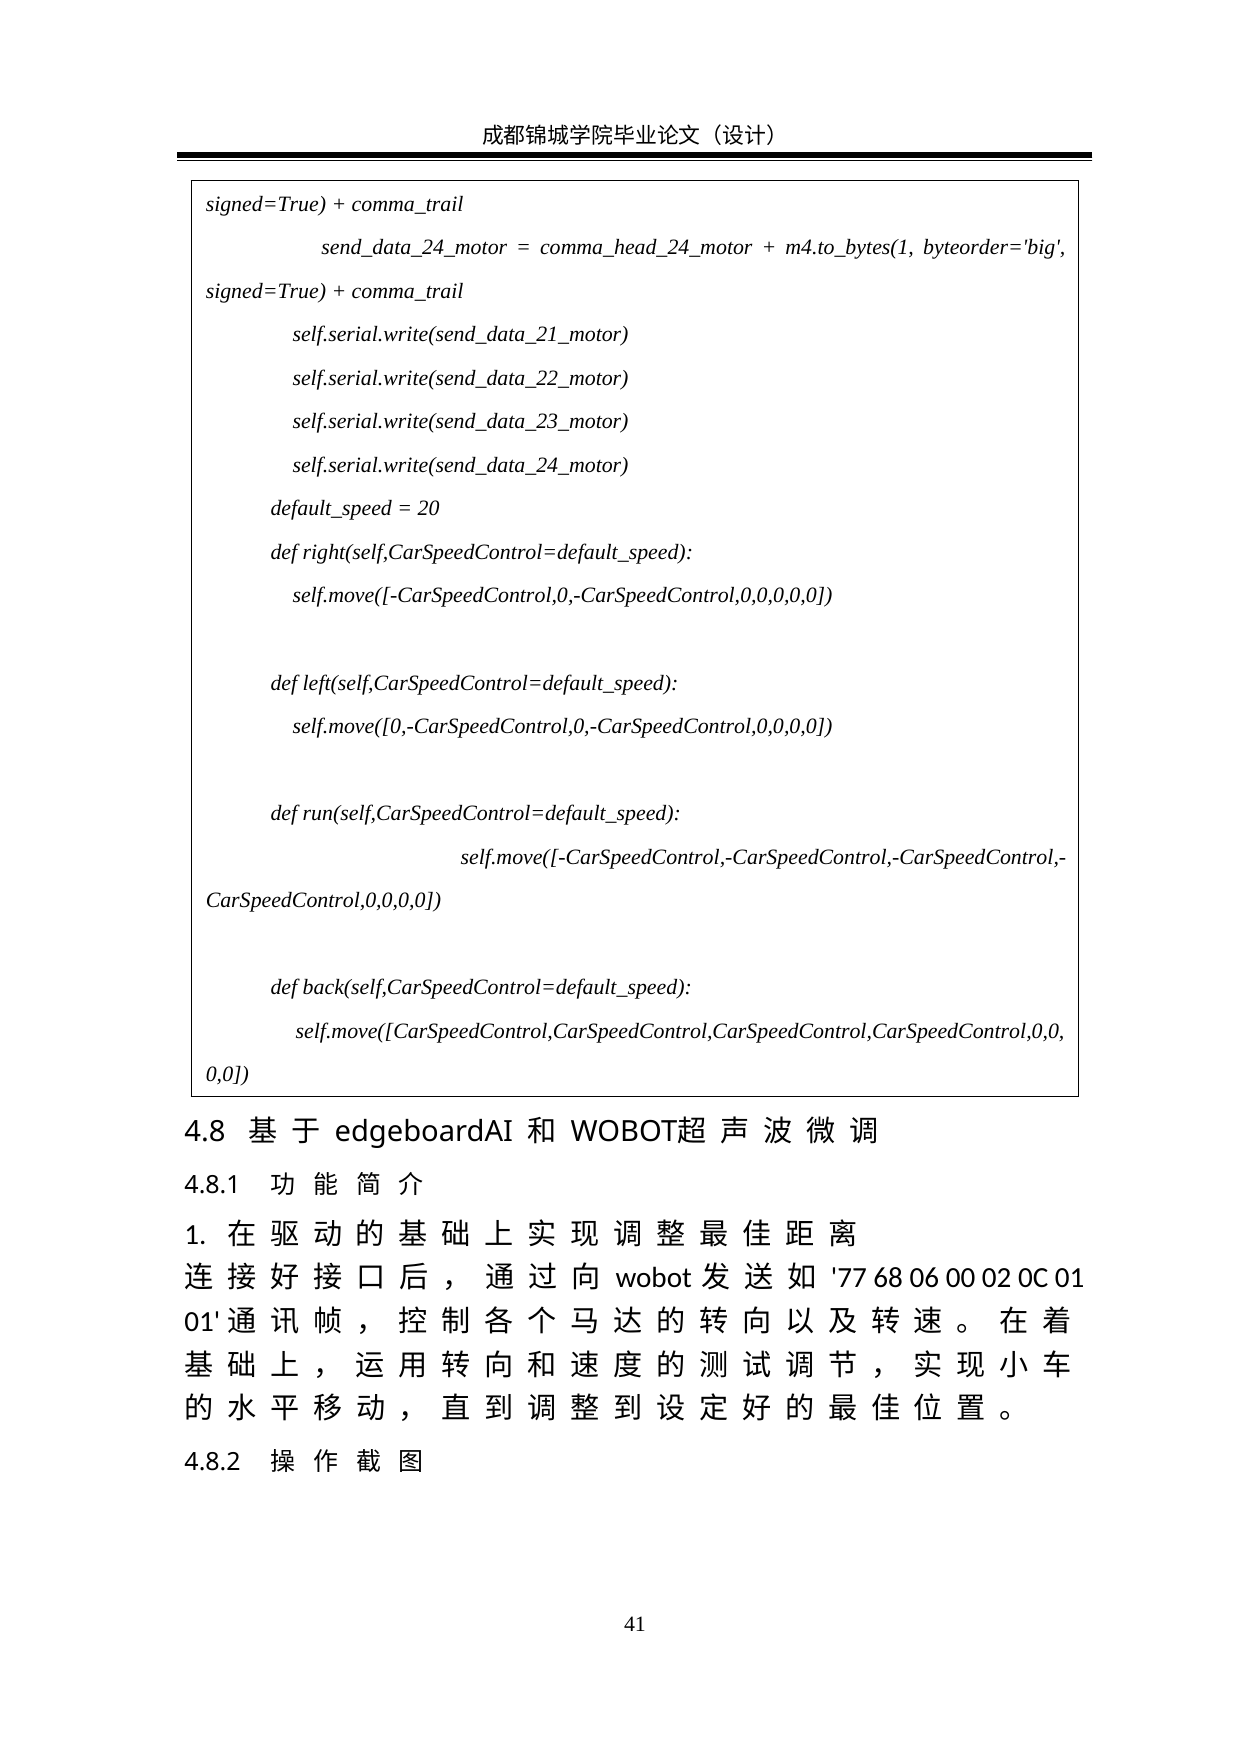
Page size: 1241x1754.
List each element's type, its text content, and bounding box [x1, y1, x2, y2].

text 连接好接口后，通过向wobot发送如'77 68 06 00 02 0C 01 01'通讯帧，控制各个马达的转向以及转速。在着基础上，运用转向和速度的测试调节，实现小车的水平移动，直到调整到设定好的最佳位置。 [184, 1253, 1085, 1428]
text 4.8 基于edgeboardAI和WOBOT超声波微调 [184, 1107, 1085, 1151]
text 1.在驱动的基础上实现调整最佳距离 [184, 1210, 1085, 1253]
text 4.8.2 操作截图 [184, 1438, 1085, 1482]
text 4.8.1 功能简介 [184, 1161, 1085, 1205]
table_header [192, 181, 1078, 1096]
